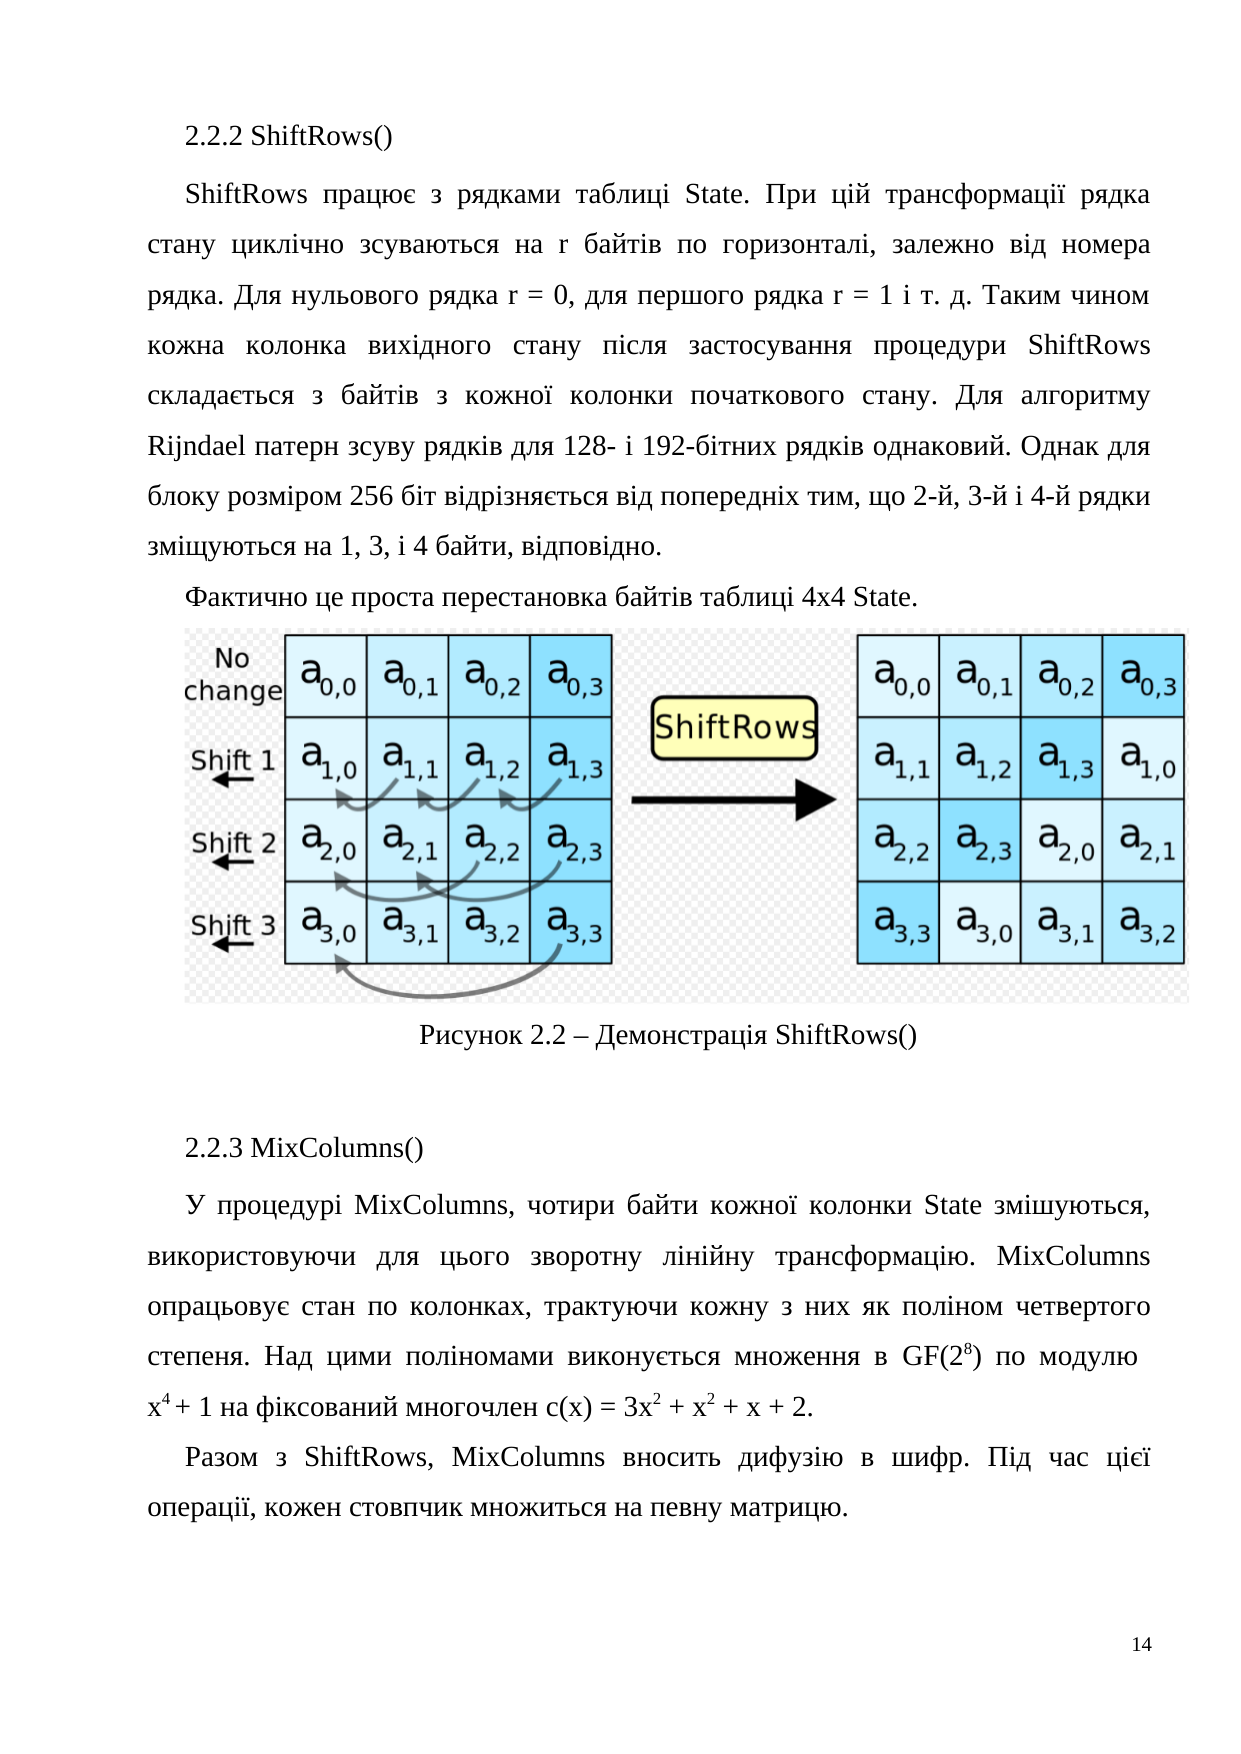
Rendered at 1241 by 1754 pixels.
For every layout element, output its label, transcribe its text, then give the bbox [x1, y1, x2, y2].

picture [184, 628, 1190, 1005]
text Фактично це проста перестановка байтів таблиці 4х4 State. [147, 579, 1152, 612]
text ShiftRows працює з рядками таблиці State. При цій трансформації рядка стану циклічно зсуваються на r байтів по горизонталі, залежно від номера рядка. Для нульового рядка r = 0, для першого рядка r = 1 і т. д. Таким чином кожна колонка вихідного стану після застосування процедури ShiftRows складається з байтів з кожної колонки початкового стану. Для алгоритму Rijndael патерн зсуву рядків для 128- і 192-бітних рядків однаковий. Однак для блоку розміром 256 біт відрізняється від попередніх тим, що 2-й, 3-й і 4-й рядки зміщуються на 1, 3, і 4 байти, відповідно. [147, 176, 1152, 562]
subtitle 2.2.2 ShiftRows() [147, 118, 1152, 152]
text У процедурі MixColumns, чотири байти кожної колонки State змішуються, використовуючи для цього зворотну лінійну трансформацію. MixColumns опрацьовує стан по колонках, трактуючи кожну з них як поліном четвертого степеня. Над цими поліномами виконується множення в GF(28) по модулю x4 + 1 на фіксований многочлен c(x) = 3x2 + x2 + x + 2. [147, 1187, 1152, 1422]
text Рисунок 2.2 – Демонстрація ShiftRows() [147, 1017, 1152, 1050]
subtitle 2.2.3 MixColumns() [147, 1130, 1152, 1163]
text Разом з ShiftRows, MixColumns вносить дифузію в шифр. Під час цієї операції, кожен стовпчик множиться на певну матрицю. [147, 1439, 1152, 1523]
